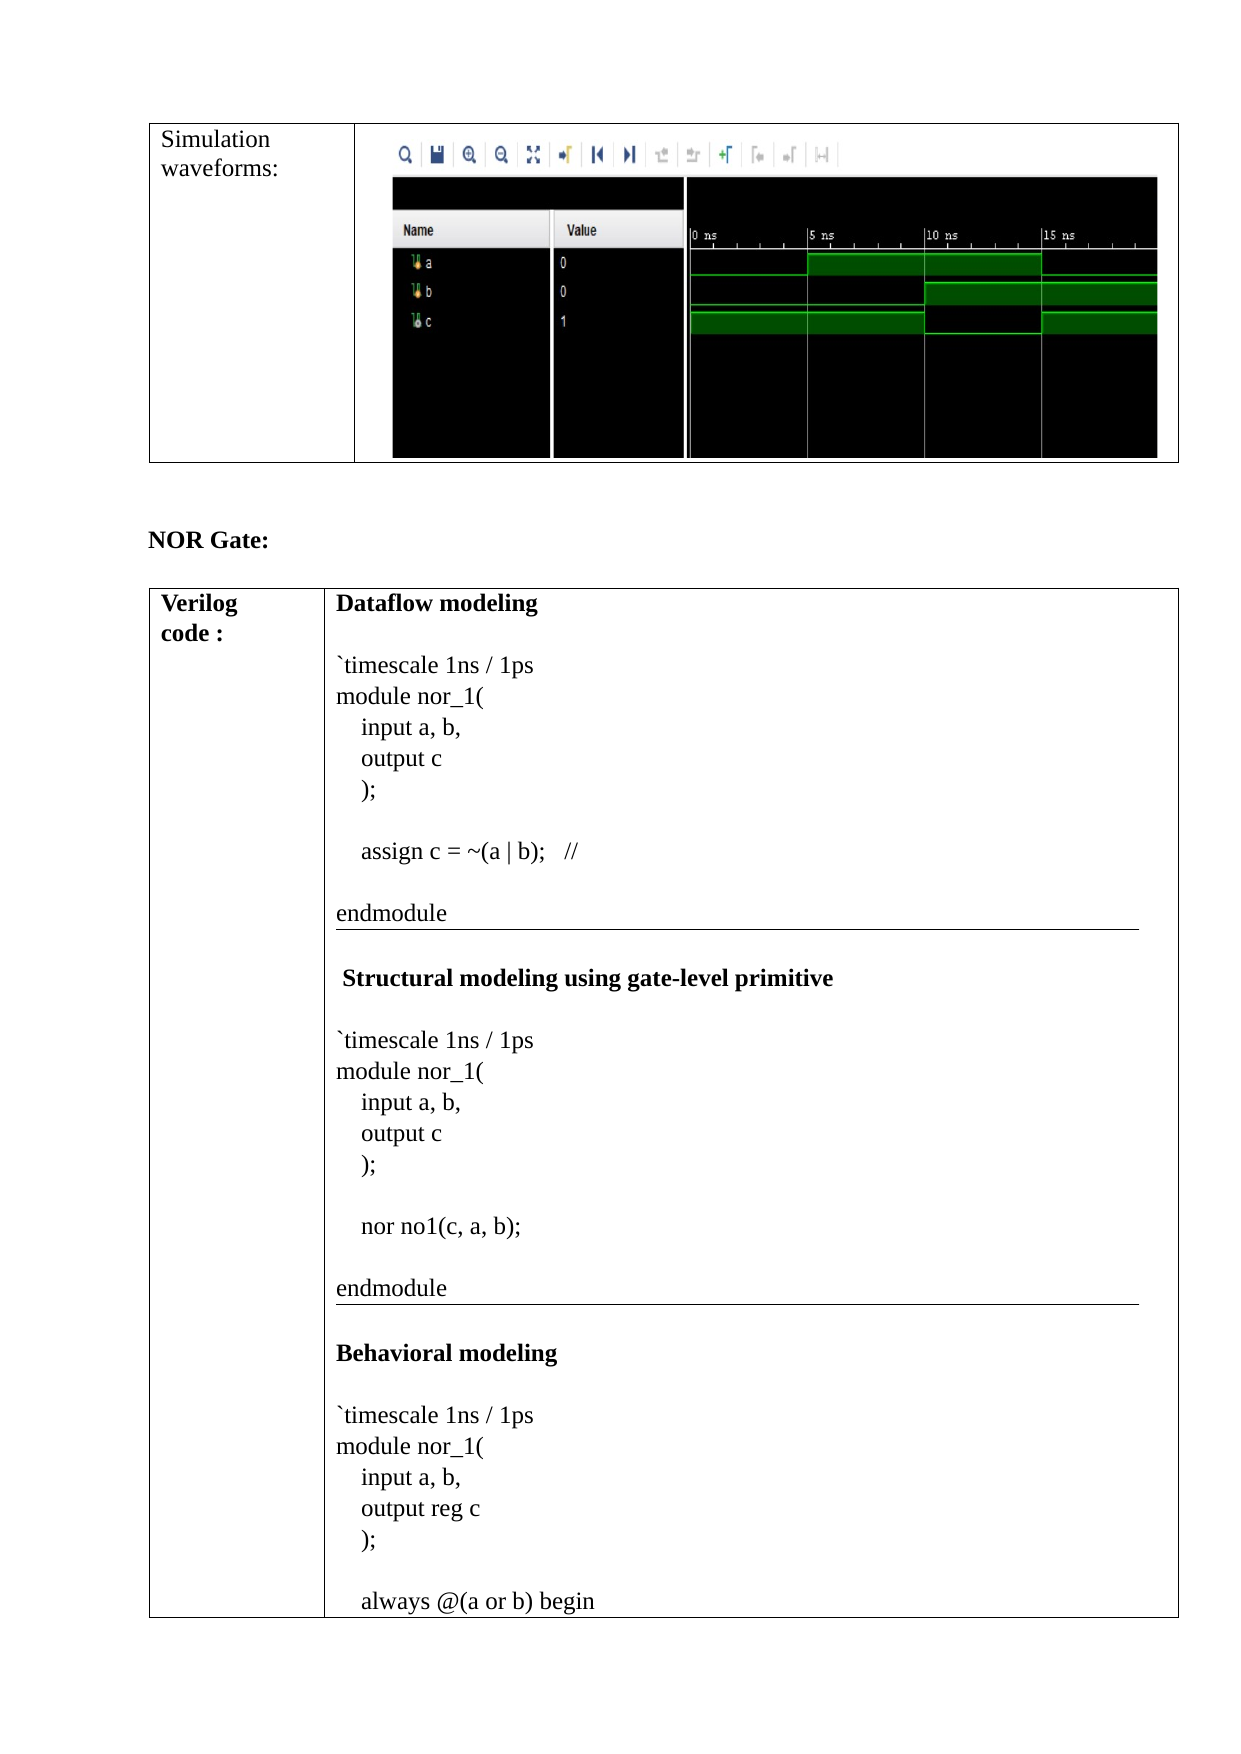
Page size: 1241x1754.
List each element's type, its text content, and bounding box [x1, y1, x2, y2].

table_cell Simulation waveforms: [150, 124, 354, 462]
picture [392, 139, 1157, 458]
table_cell [355, 124, 1178, 462]
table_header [325, 589, 1178, 1617]
text NOR Gate: [148, 525, 1179, 554]
table_header Verilog code : [150, 589, 324, 1617]
